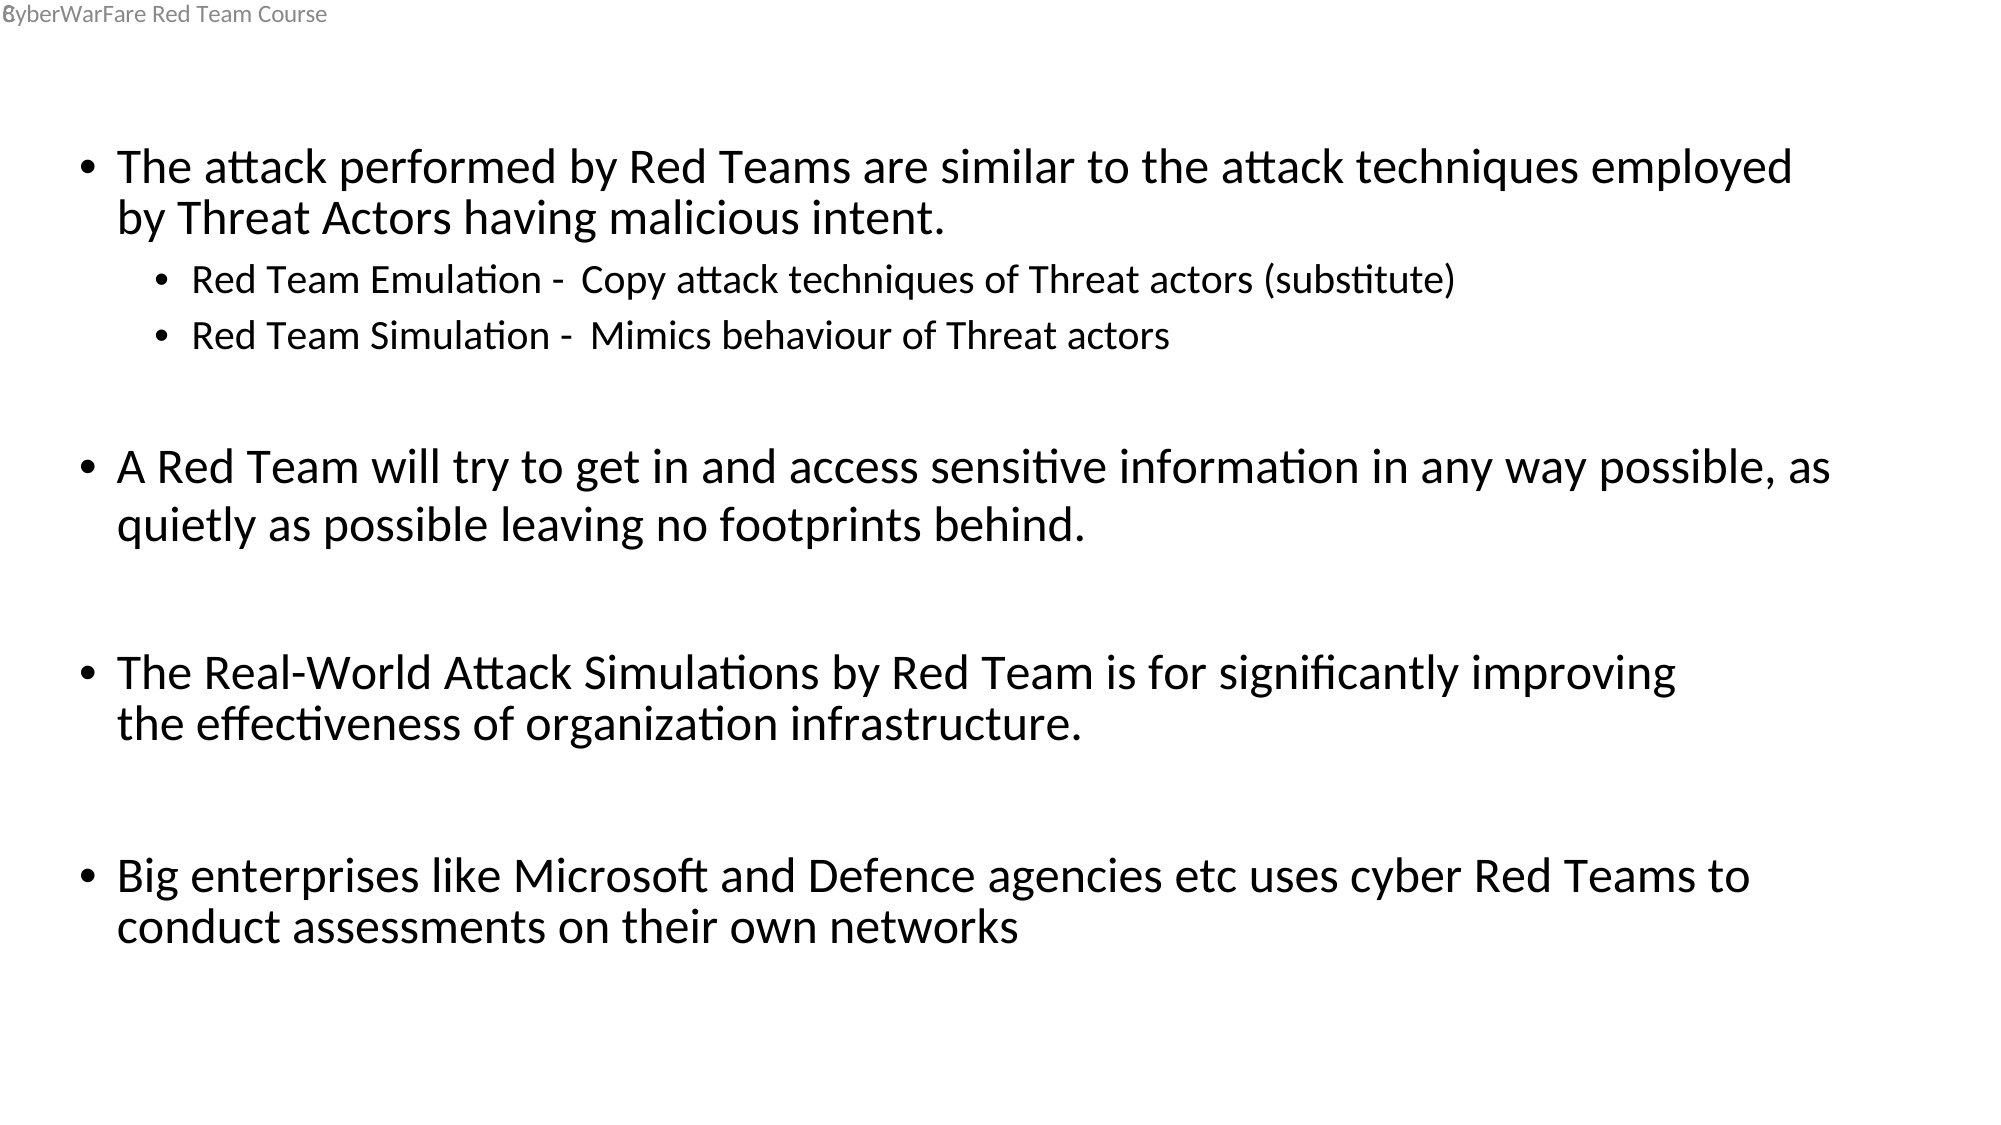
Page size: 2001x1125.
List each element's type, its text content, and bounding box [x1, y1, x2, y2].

list Red Team Emulation - Copy attack techniques of Threat actors (substitute) [154, 253, 2000, 304]
list The Real-World Attack Simulations by Red Team is for significantly improving the effectiveness of organization infrastructure. [79, 647, 1741, 753]
text quietly as possible leaving no footprints behind. [117, 495, 2000, 553]
list Big enterprises like Microsoft and Defence agencies etc uses cyber Red Teams to conduct assessments on their own networks [79, 850, 1913, 956]
list The attack performed by Red Teams are similar to the attack techniques employed by Threat Actors having malicious intent. [79, 141, 1842, 247]
list Red Team Simulation - Mimics behaviour of Threat actors [154, 309, 2000, 359]
list A Red Team will try to get in and access sensitive information in any way possible, as [79, 438, 2000, 495]
